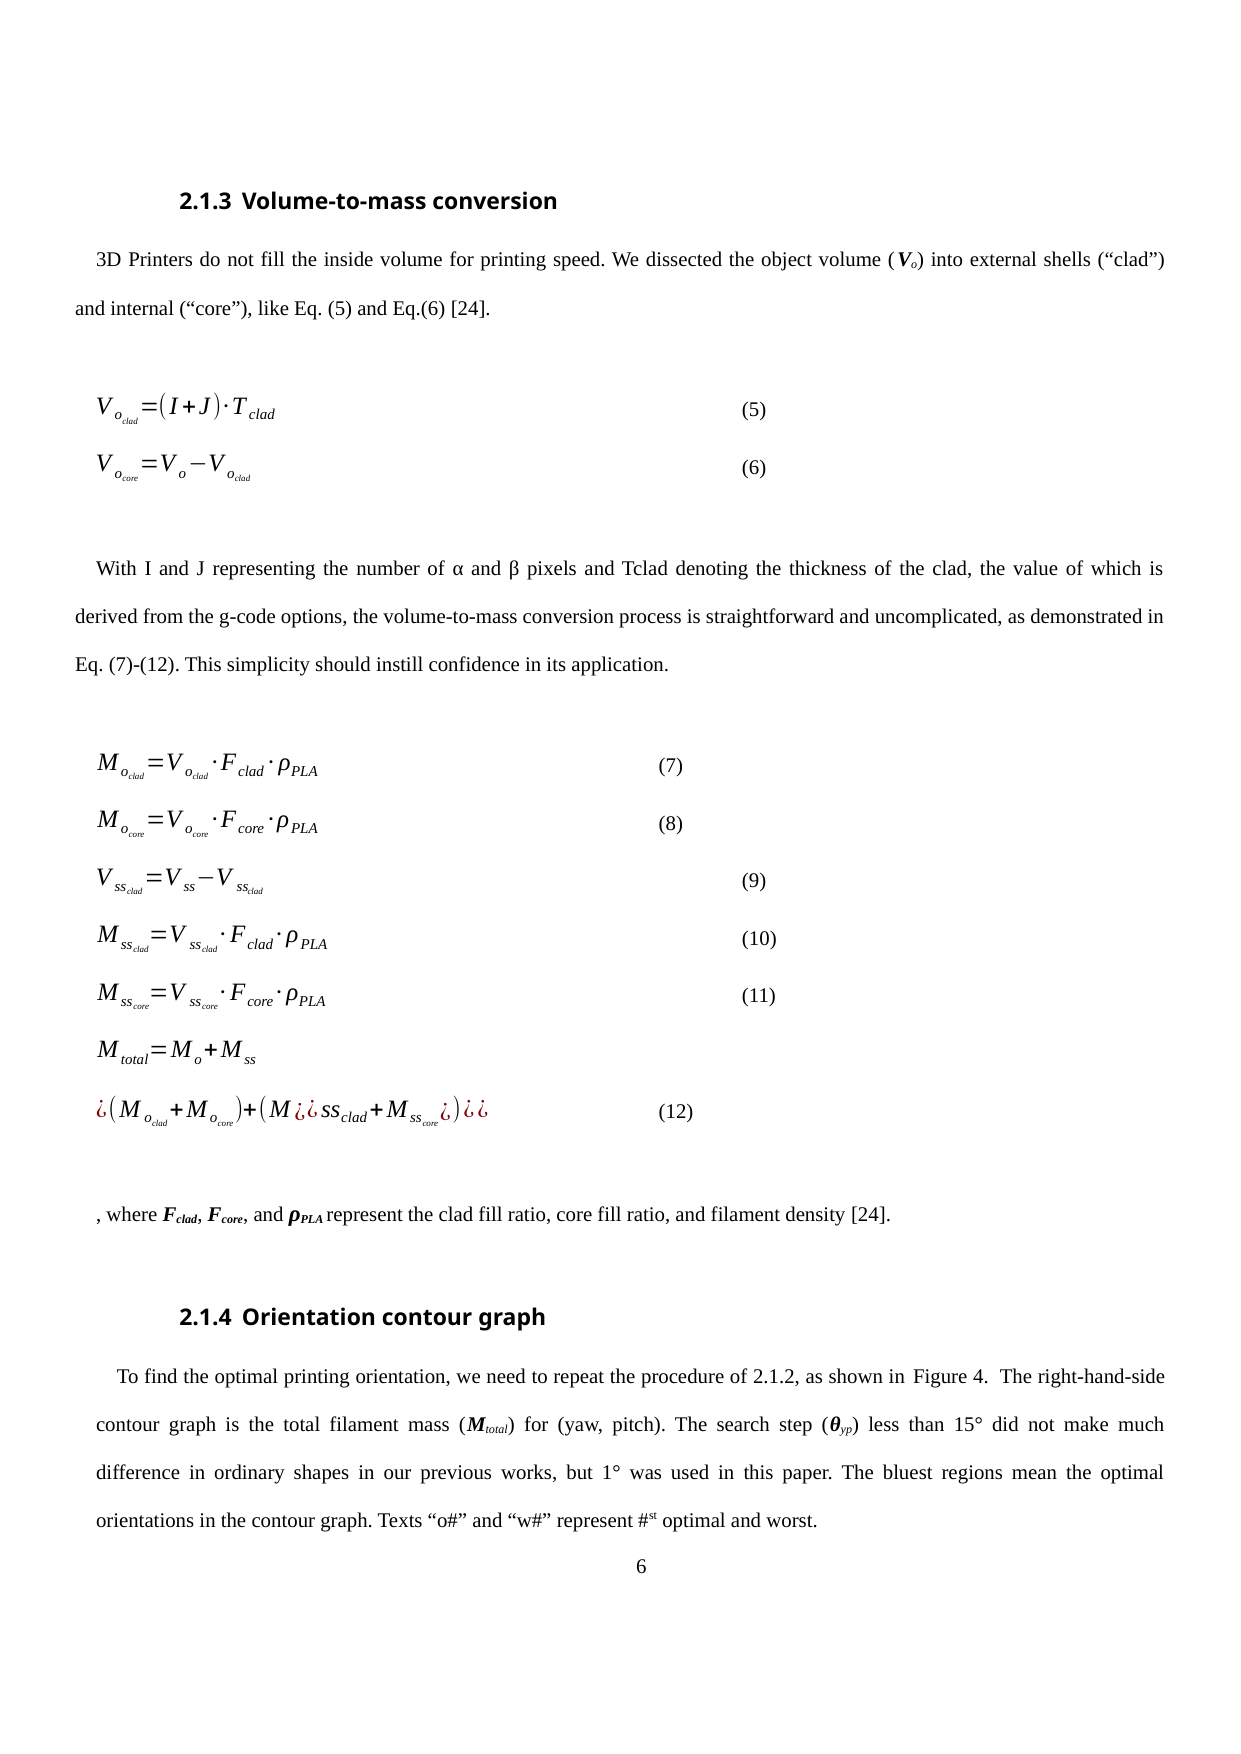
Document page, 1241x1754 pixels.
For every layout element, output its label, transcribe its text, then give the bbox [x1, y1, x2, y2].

text With I and J representing the number of α and β pixels and Tclad denoting the thickness of the clad, the value of which is derived from the g-code options, the volume-to-mass conversion process is straightforward and uncomplicated, as demonstrated in Eq. (7)-(12). This simplicity should instill confidence in its application. [75, 556, 1165, 676]
text , where Fclad, Fcore, and ρPLA represent the clad fill ratio, core fill ratio, and filament density [24]. [75, 1200, 1165, 1227]
text (12) [75, 1094, 1165, 1128]
text To find the optimal printing orientation, we need to repeat the procedure of 2.1.2, as shown in Figure 4. The right-hand-side contour graph is the total filament mass (Mtotal) for (yaw, pitch). The search step (θyp) less than 15° did not make much difference in ordinary shapes in our previous works, but 1° was used in this paper. The bluest regions mean the optimal orientations in the contour graph. Texts “o#” and “w#” represent #st optimal and worst. [96, 1363, 1165, 1532]
subtitle Volume-to-mass conversion [179, 185, 1165, 216]
text (8) [75, 806, 1165, 839]
text (11) [75, 978, 1165, 1012]
text 3D Printers do not fill the inside volume for printing speed. We dissected the object volume (Vo) into external shells (“clad”) and internal (“core”), like Eq. (5) and Eq.(6) [24]. [75, 247, 1165, 319]
text (5) [75, 392, 1165, 426]
text (7) [75, 748, 1165, 782]
text (9) [75, 863, 1165, 897]
text (10) [75, 921, 1165, 954]
text (6) [75, 450, 1165, 483]
subtitle Orientation contour graph [179, 1301, 1165, 1332]
